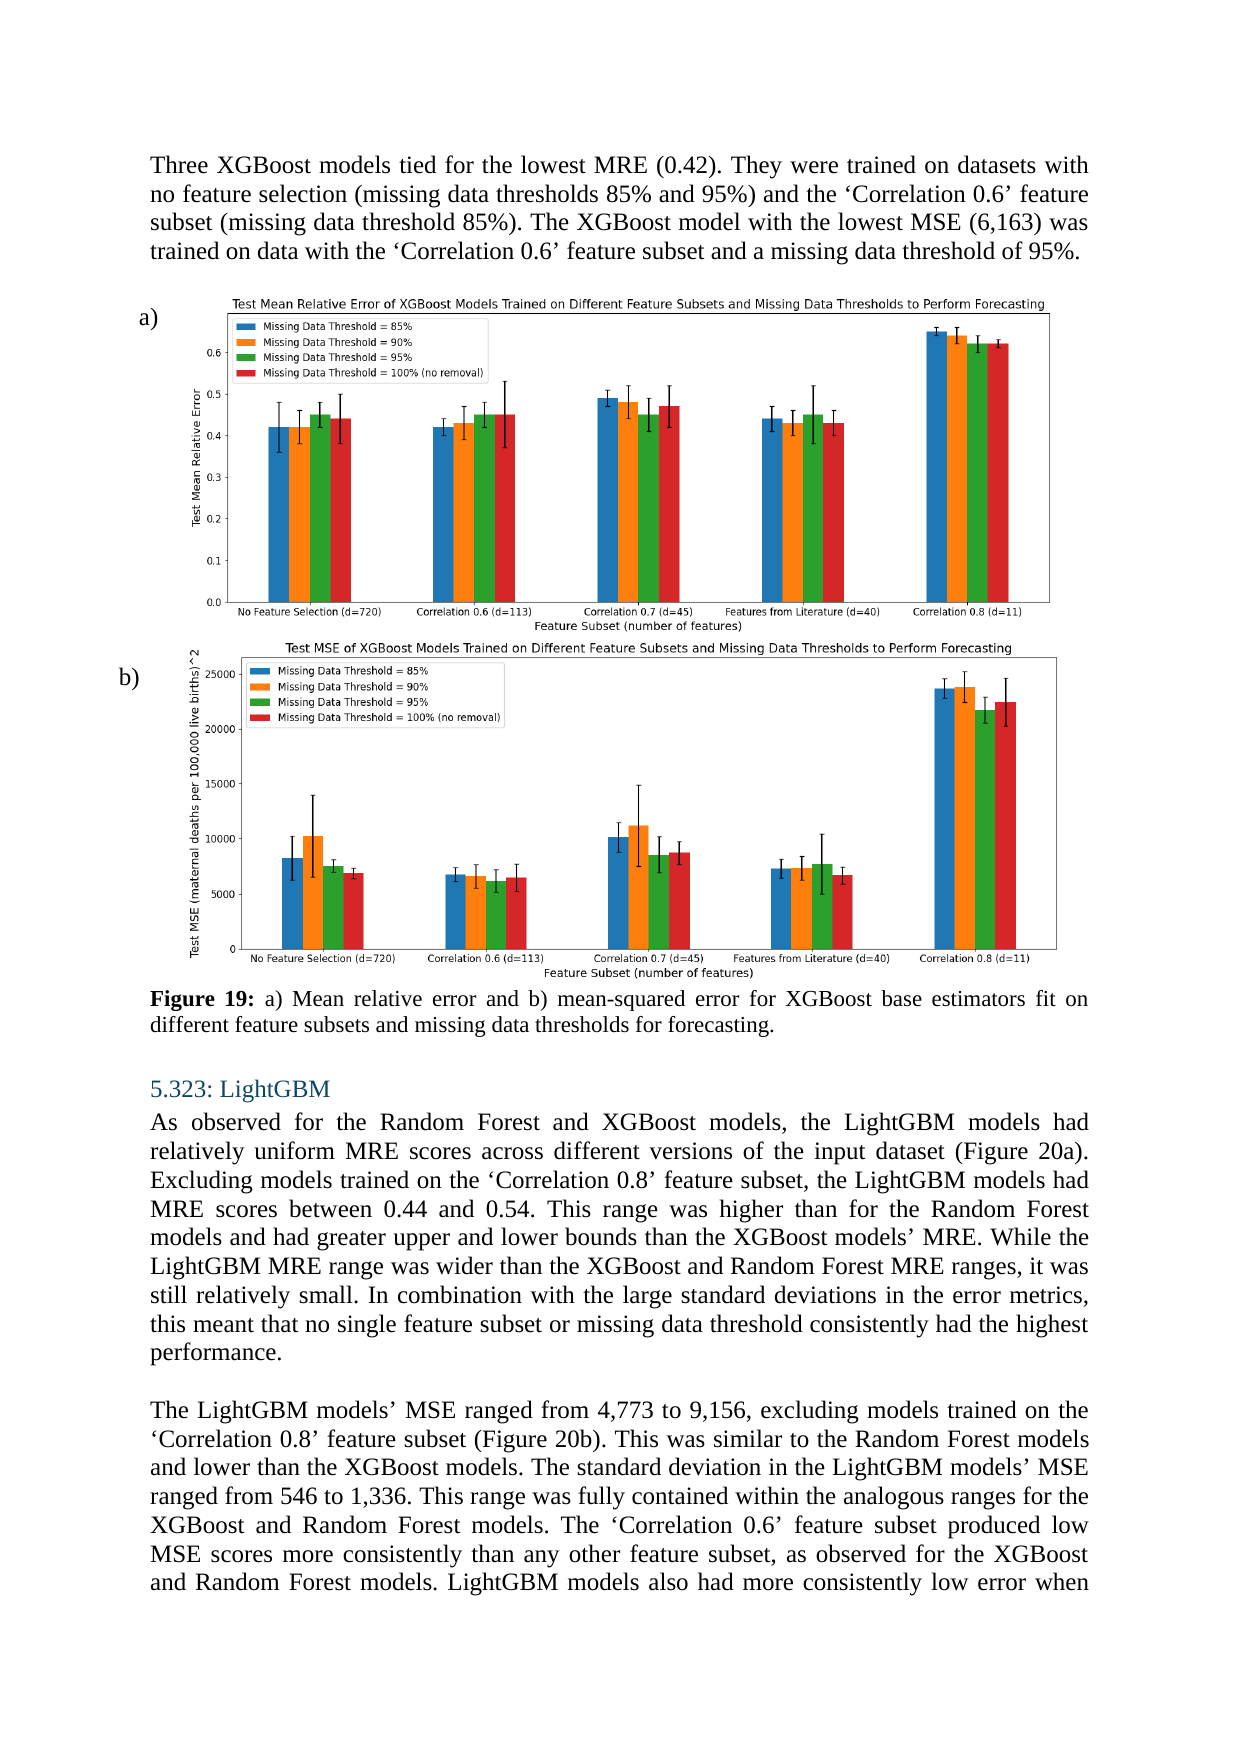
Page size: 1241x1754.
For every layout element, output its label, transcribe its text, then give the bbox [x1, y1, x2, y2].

subtitle 5.323: LightGBM [150, 1074, 1090, 1103]
text As observed for the Random Forest and XGBoost models, the LightGBM models had relatively uniform MRE scores across different versions of the input dataset (Figure 20a). Excluding models trained on the ‘Correlation 0.8’ feature subset, the LightGBM models had MRE scores between 0.44 and 0.54. This range was higher than for the Random Forest models and had greater upper and lower bounds than the XGBoost models’ MRE. While the LightGBM MRE range was wider than the XGBoost and Random Forest MRE ranges, it was still relatively small. In combination with the large standard deviations in the error metrics, this meant that no single feature subset or missing data threshold consistently had the highest performance. [150, 1107, 1090, 1366]
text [150, 1395, 1090, 1596]
text Three XGBoost models tied for the lowest MRE (0.42). They were trained on datasets with no feature selection (missing data thresholds 85% and 95%) and the ‘Correlation 0.6’ feature subset (missing data threshold 85%). The XGBoost model with the lowest MSE (6,163) was trained on data with the ‘Correlation 0.6’ feature subset and a missing data threshold of 95%. [150, 150, 1090, 265]
text Figure 19: a) Mean relative error and b) mean-squared error for XGBoost base estimators fit on different feature subsets and missing data thresholds for forecasting. [150, 985, 1090, 1037]
picture [184, 293, 1062, 985]
